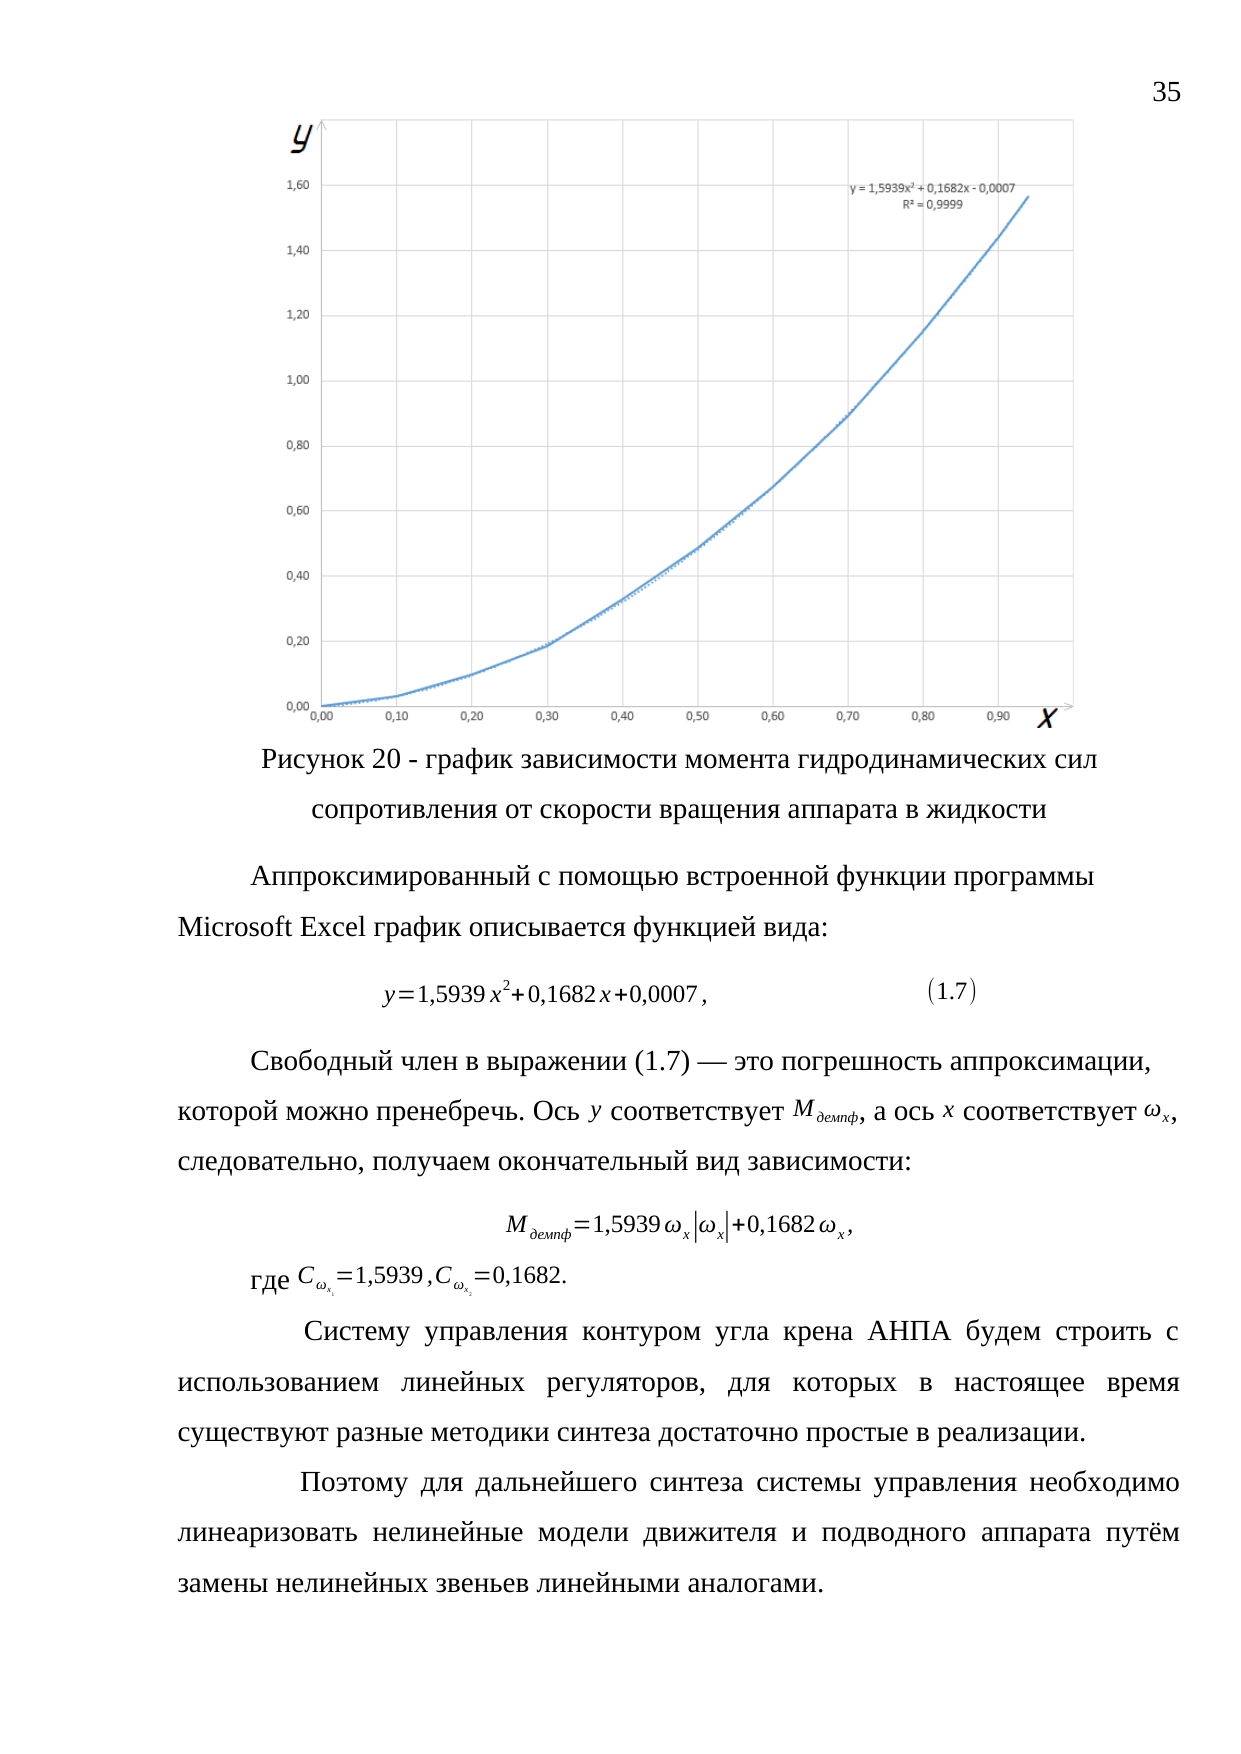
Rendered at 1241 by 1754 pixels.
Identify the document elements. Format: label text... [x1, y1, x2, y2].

picture [284, 118, 1074, 728]
text Аппроксимированный с помощью встроенной функции программы Microsoft Excel график описывается функцией вида: [177, 858, 1181, 942]
text Рисунок 20 - график зависимости момента гидродинамических сил сопротивления от скорости вращения аппарата в жидкости [177, 741, 1181, 825]
text Систему управления контуром угла крена АНПА будем строить с использованием линейных регуляторов, для которых в настоящее время существуют разные методики синтеза достаточно простые в реализации. [177, 1313, 1181, 1447]
text Свободный член в выражении (1.7) — это погрешность аппроксимации, которой можно пренебречь. Ось соответствует , а ось соответствует , следовательно, получаем окончательный вид зависимости: [177, 1043, 1181, 1177]
text где [177, 1262, 1181, 1297]
text Поэтому для дальнейшего синтеза системы управления необходимо линеаризовать нелинейные модели движителя и подводного аппарата путём замены нелинейных звеньев линейными аналогами. [177, 1464, 1181, 1598]
